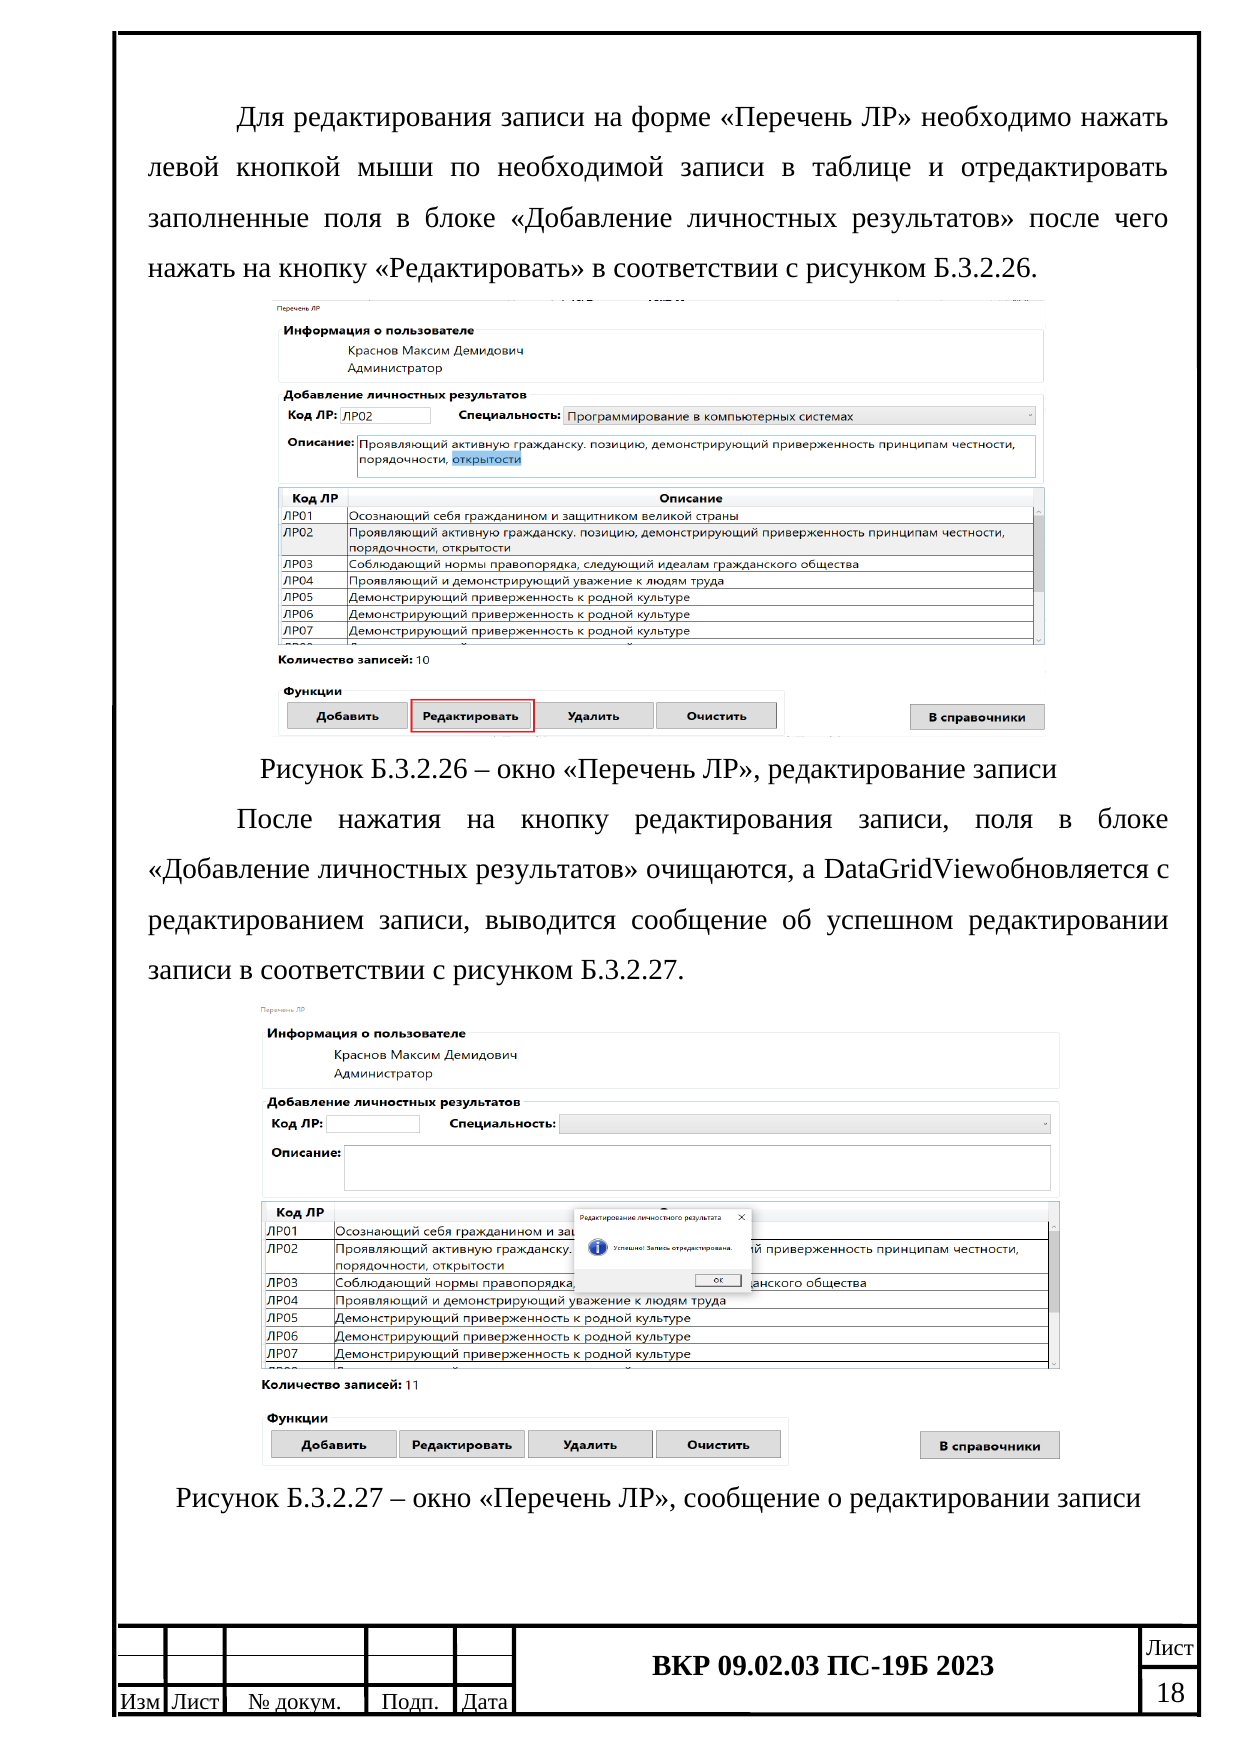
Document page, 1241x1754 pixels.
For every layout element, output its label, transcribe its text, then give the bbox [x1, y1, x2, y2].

text После нажатия на кнопку редактирования записи, поля в блоке «Добавление личностных результатов» очищаются, а DataGridViewобновляется с редактированием записи, выводится сообщение об успешном редактировании записи в соответствии с рисунком Б.3.2.27. [148, 801, 1169, 986]
text Для редактирования записи на форме «Перечень ЛР» необходимо нажать левой кнопкой мыши по необходимой записи в таблице и отредактировать заполненные поля в блоке «Добавление личностных результатов» после чего нажать на кнопку «Редактировать» в соответствии с рисунком Б.3.2.26. [148, 99, 1169, 283]
text Рисунок Б.3.2.26 – окно «Перечень ЛР», редактирование записи [148, 751, 1169, 784]
picture [272, 300, 1046, 737]
text Рисунок Б.3.2.27 – окно «Перечень ЛР», сообщение о редактировании записи [148, 1480, 1169, 1513]
picture [256, 1002, 1061, 1466]
